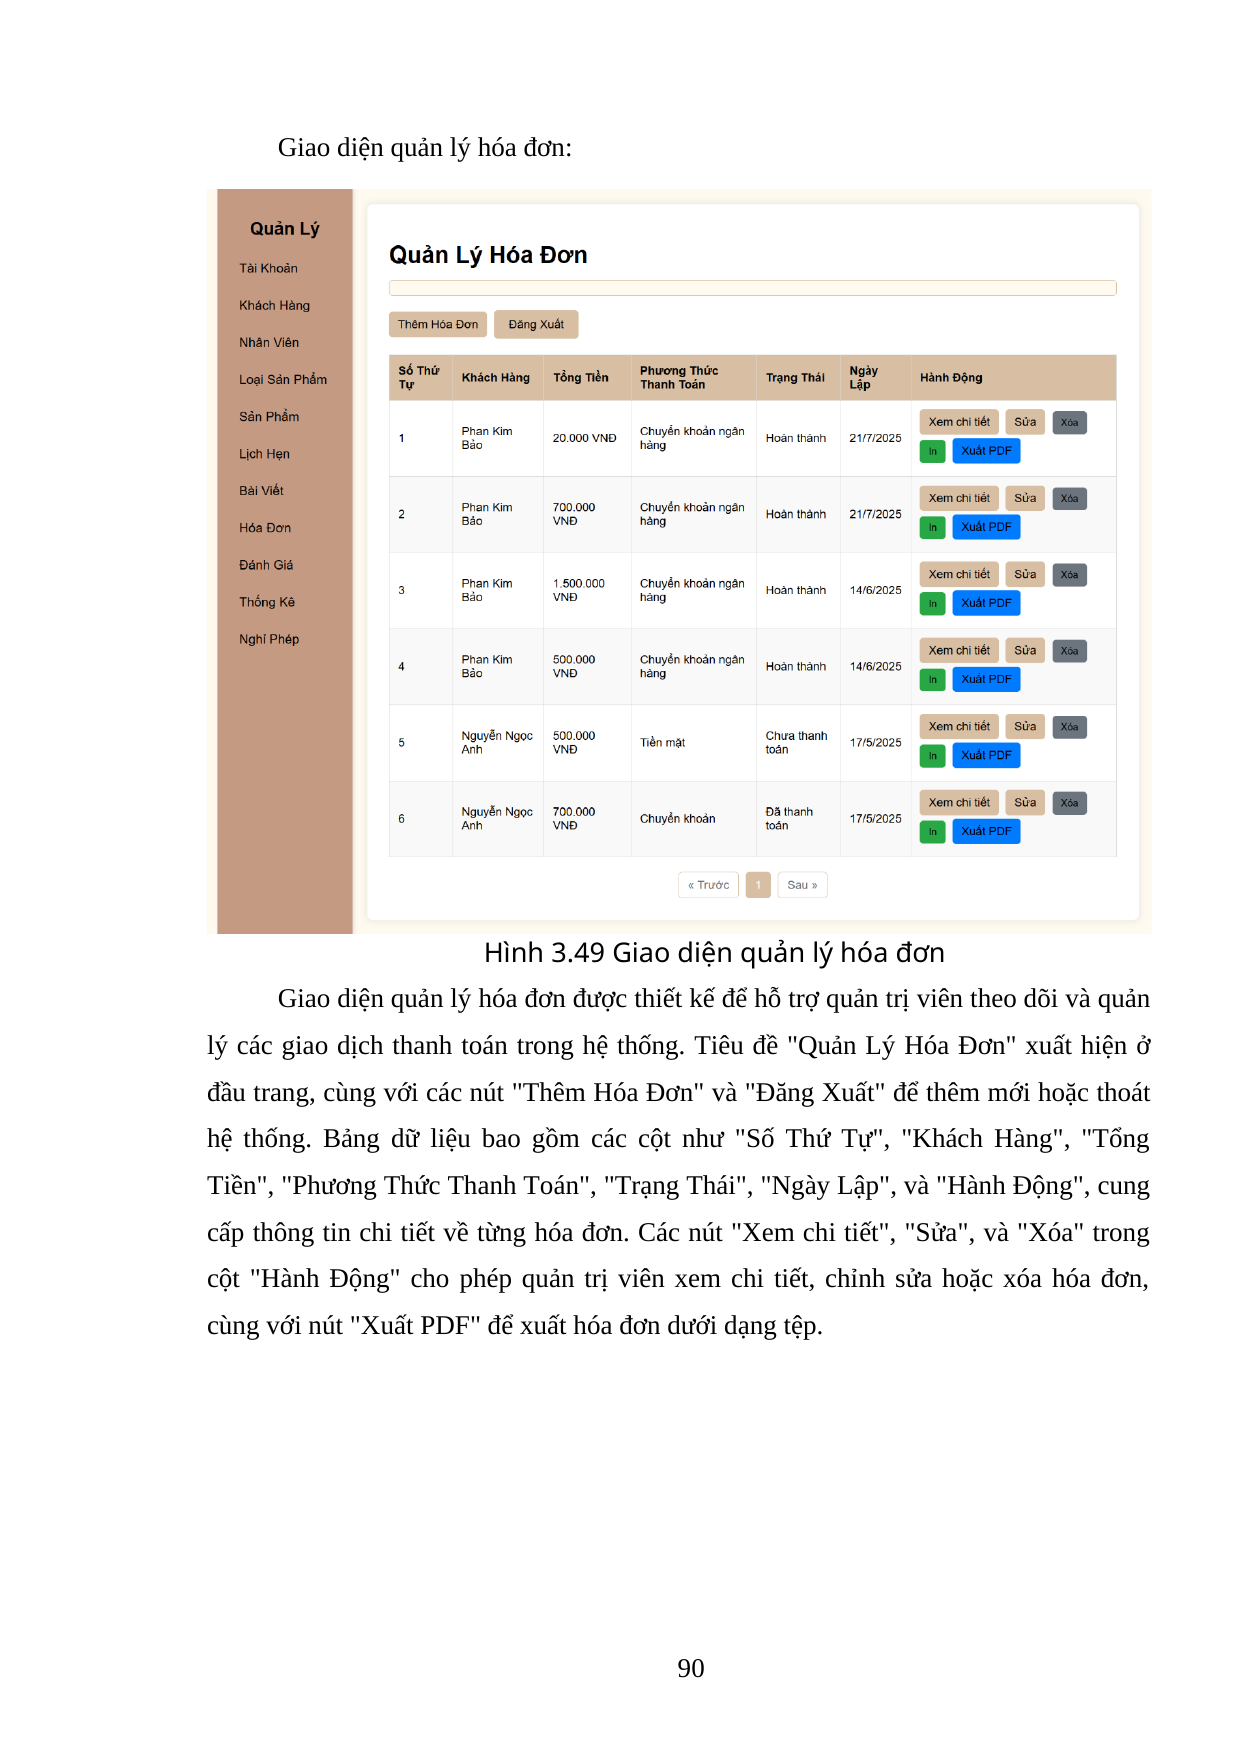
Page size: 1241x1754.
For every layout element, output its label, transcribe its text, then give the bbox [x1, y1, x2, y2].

text Giao diện quản lý hóa đơn: [207, 131, 1152, 162]
picture [206, 189, 1152, 934]
text Giao diện quản lý hóa đơn được thiết kế để hỗ trợ quản trị viên theo dõi và quản lý các giao dịch thanh toán trong hệ thống. Tiêu đề "Quản Lý Hóa Đơn" xuất hiện ở đầu trang, cùng với các nút "Thêm Hóa Đơn" và "Đăng Xuất" để thêm mới hoặc thoát hệ thống. Bảng dữ liệu bao gồm các cột như "Số Thứ Tự", "Khách Hàng", "Tổng Tiền", "Phương Thức Thanh Toán", "Trạng Thái", "Ngày Lập", và "Hành Động", cung cấp thông tin chi tiết về từng hóa đơn. Các nút "Xem chi tiết", "Sửa", và "Xóa" trong cột "Hành Động" cho phép quản trị viên xem chi tiết, chỉnh sửa hoặc xóa hóa đơn, cùng với nút "Xuất PDF" để xuất hóa đơn dưới dạng tệp. [207, 982, 1152, 1340]
